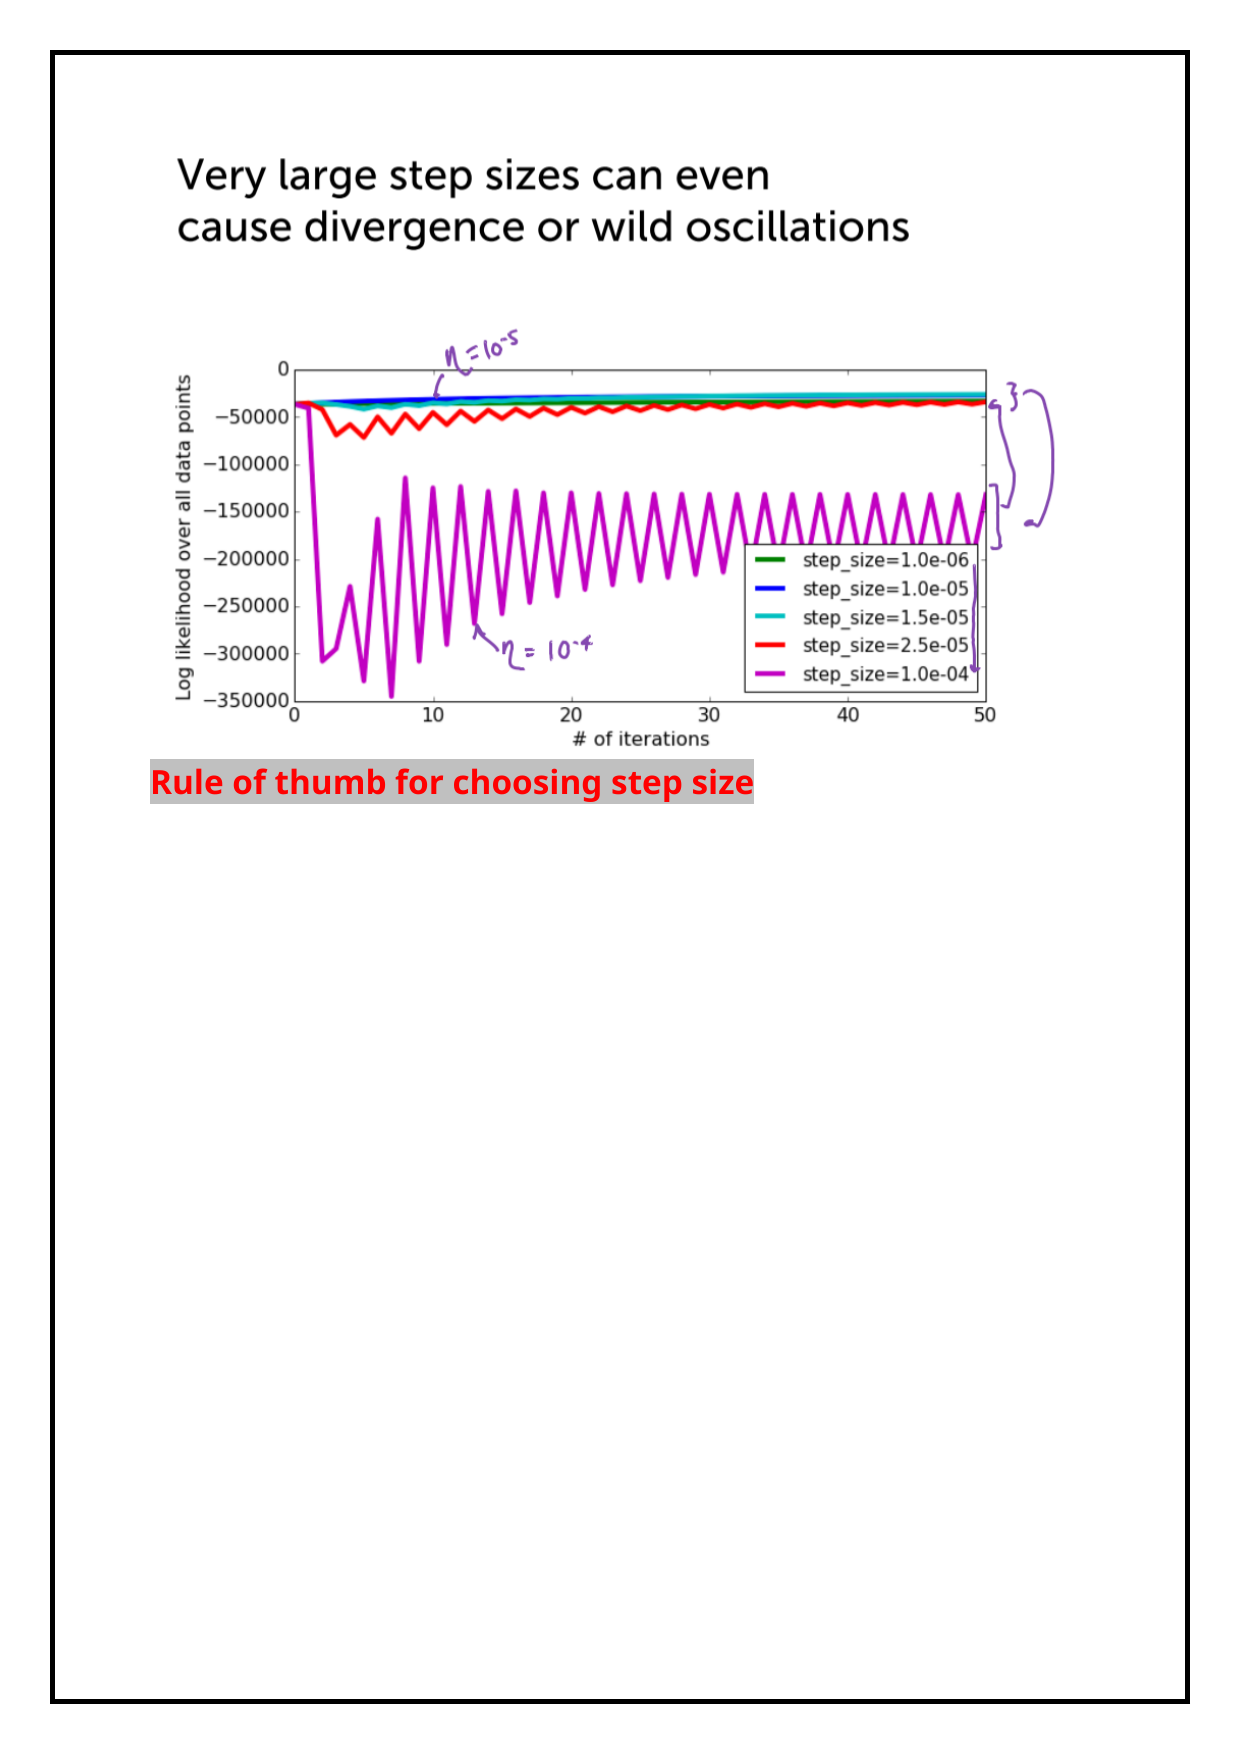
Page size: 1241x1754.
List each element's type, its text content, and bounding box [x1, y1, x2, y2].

subtitle Rule of thumb for choosing step size [150, 758, 1090, 804]
picture [150, 150, 1091, 755]
